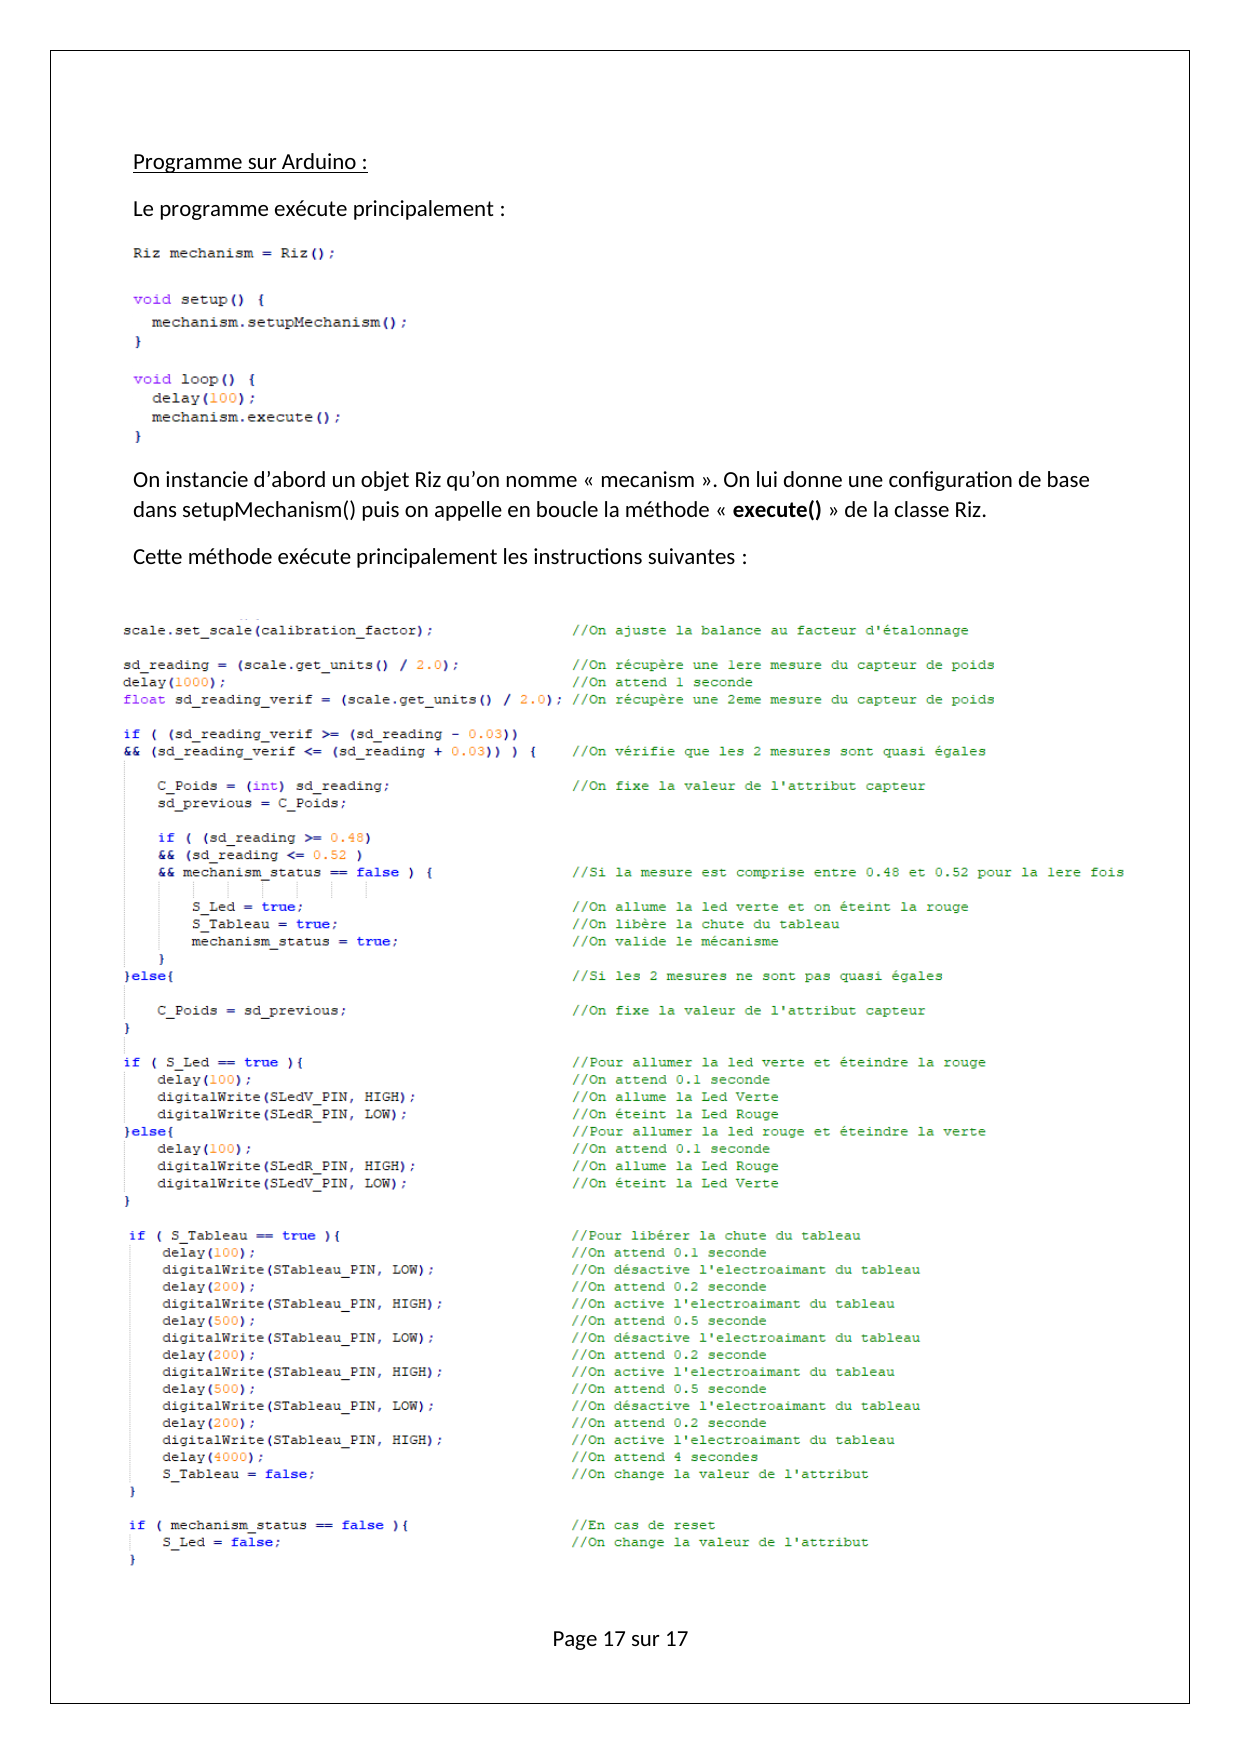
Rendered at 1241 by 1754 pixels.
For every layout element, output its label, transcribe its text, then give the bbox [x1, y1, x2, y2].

text Cette méthode exécute principalement les instructions suivantes : [133, 542, 1093, 570]
text Le programme exécute principalement : [133, 194, 1093, 222]
picture [132, 271, 414, 310]
picture [118, 619, 1135, 1222]
text On instancie d’abord un objet Riz qu’on nomme « mecanism ». On lui donne une configuration de base dans setupMechanism() puis on appelle en boucle la méthode « execute() » de la classe Riz. [133, 465, 1093, 523]
picture [132, 311, 414, 447]
picture [132, 241, 414, 266]
text Programme sur Arduino : [133, 147, 1093, 176]
picture [118, 1223, 942, 1576]
